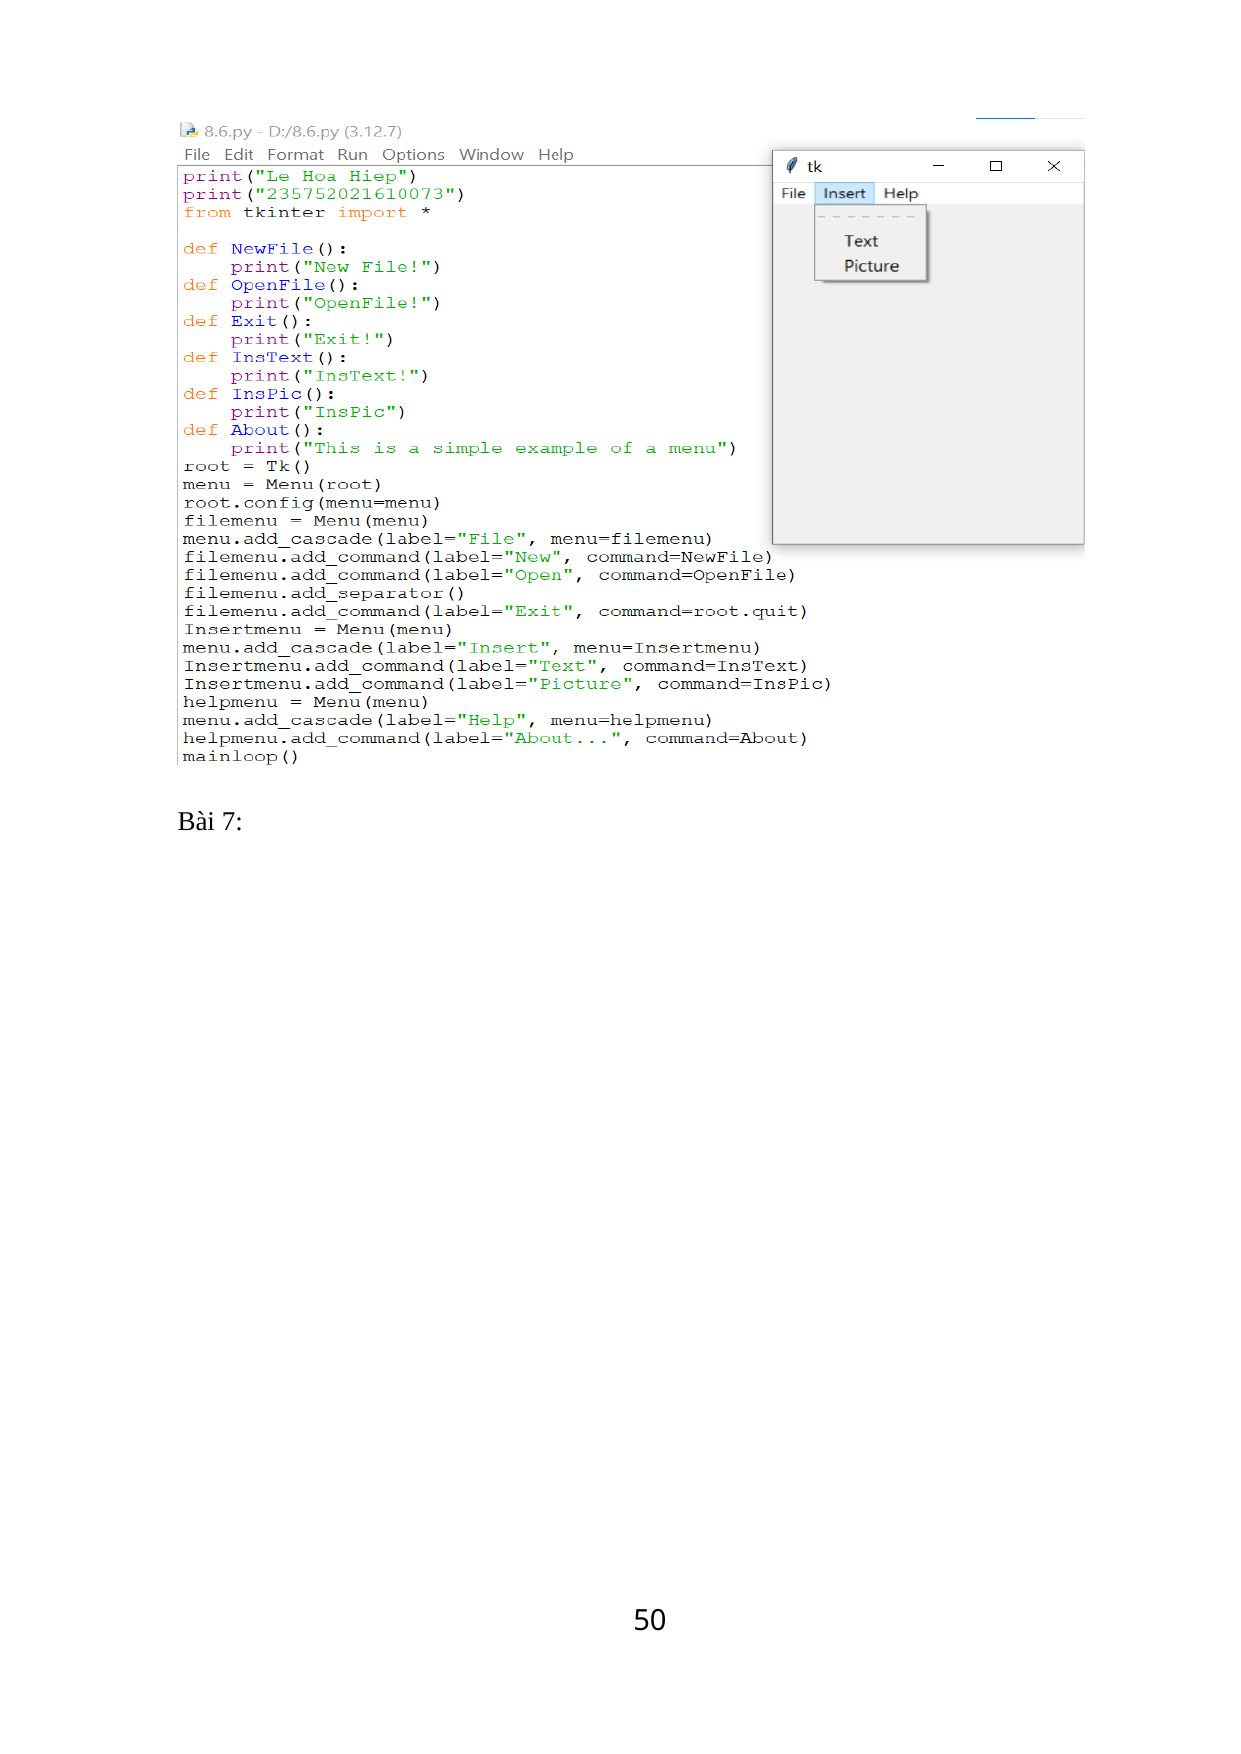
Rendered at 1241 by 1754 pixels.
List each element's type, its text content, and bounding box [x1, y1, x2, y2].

picture [177, 118, 1085, 765]
text Bài 7: [177, 805, 1122, 837]
